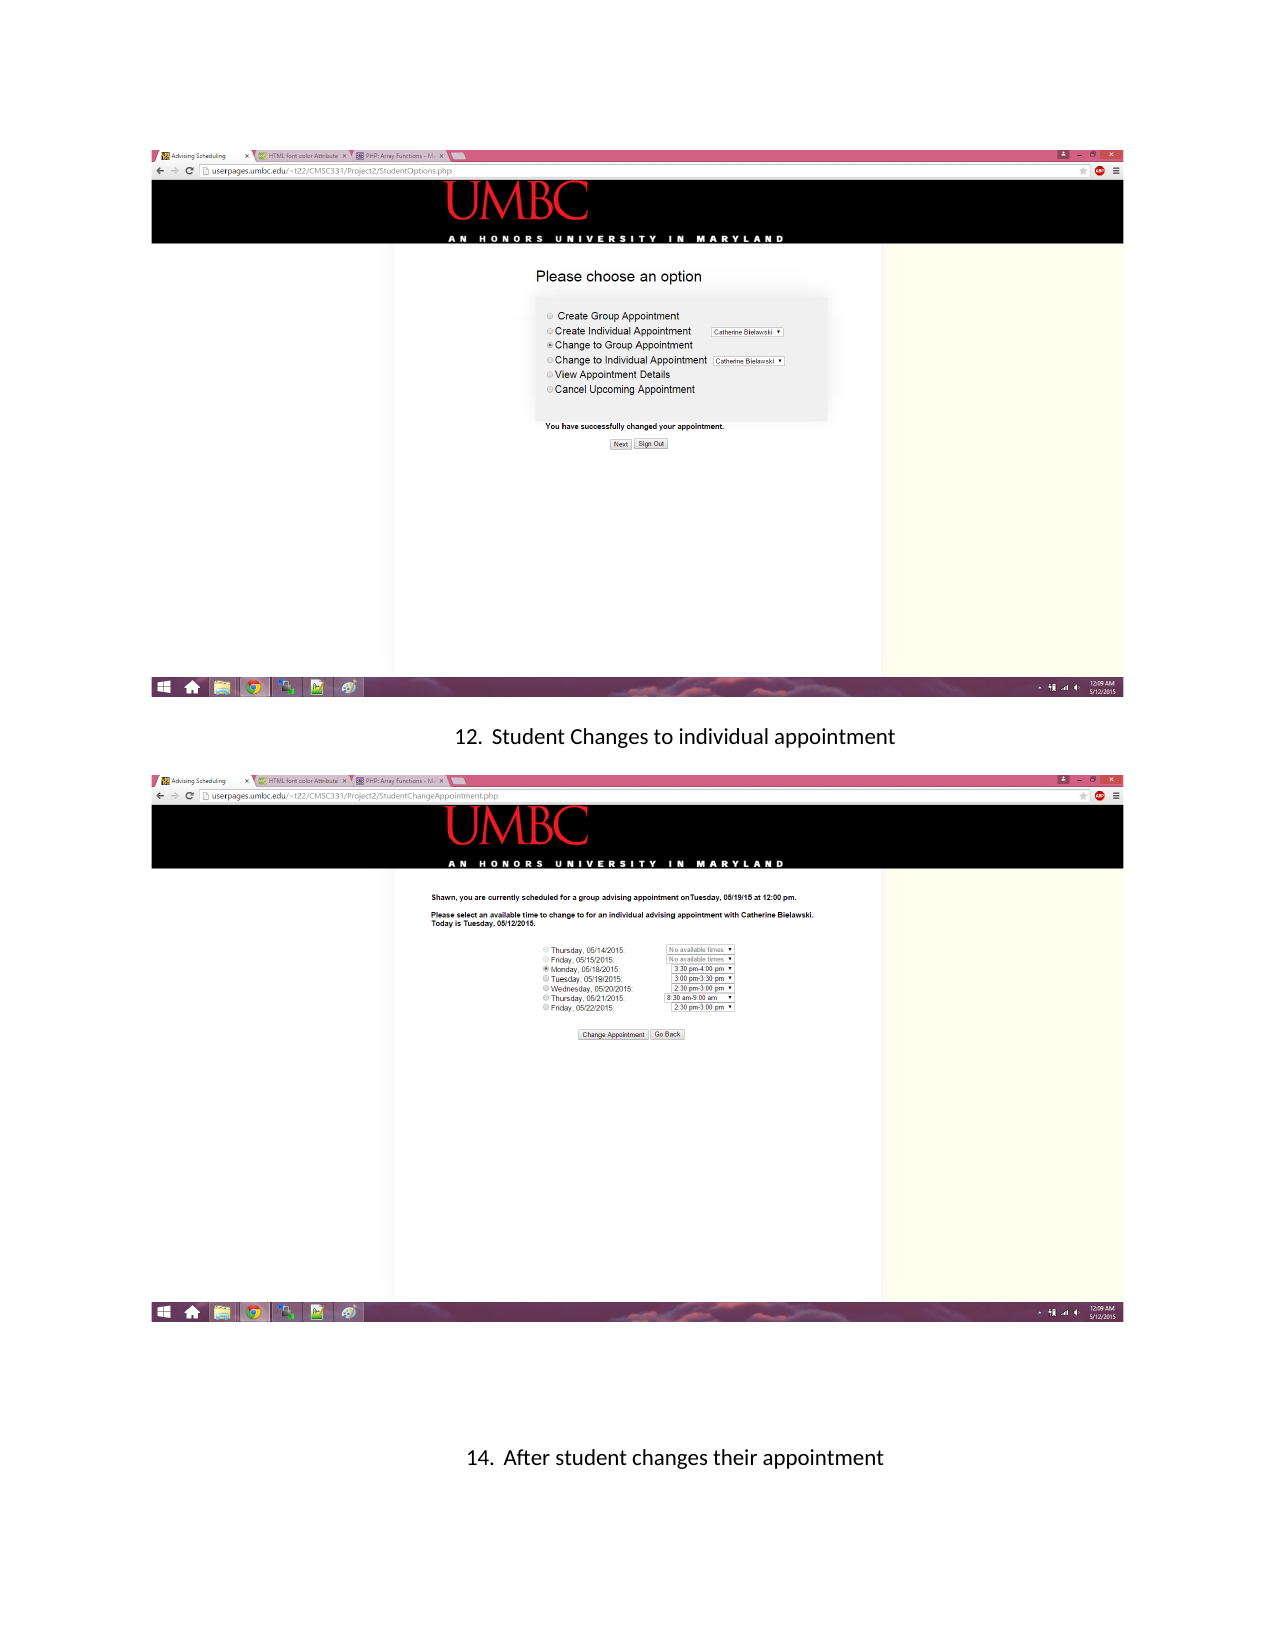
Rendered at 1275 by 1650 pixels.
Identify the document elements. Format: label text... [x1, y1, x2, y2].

list After student changes their appointment [225, 1443, 1125, 1471]
picture [151, 150, 1124, 697]
picture [151, 775, 1124, 1322]
list Student Changes to individual appointment [225, 722, 1125, 750]
